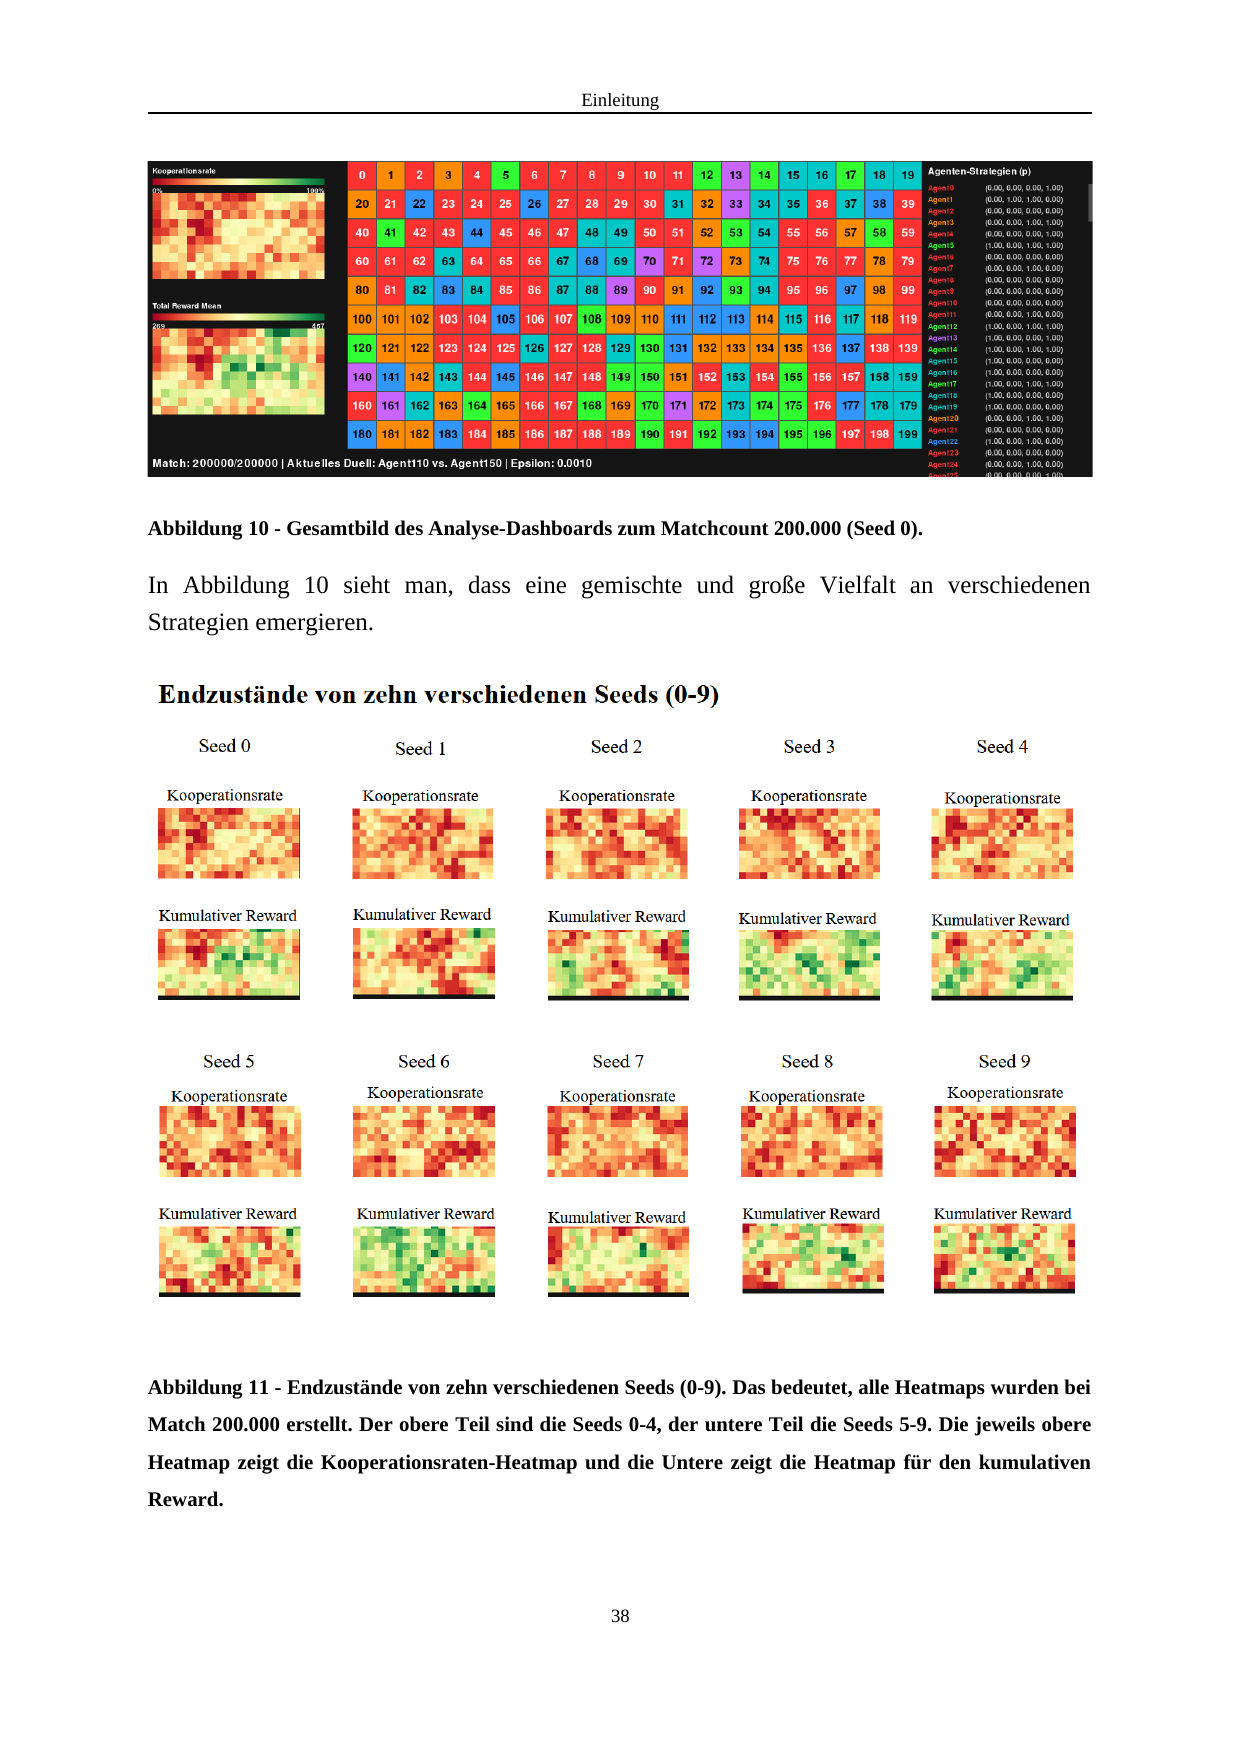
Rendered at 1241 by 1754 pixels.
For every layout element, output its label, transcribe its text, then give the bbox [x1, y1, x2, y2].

text Abbildung 11 - Endzustände von zehn verschiedenen Seeds (0-9). Das bedeutet, alle Heatmaps wurden bei Match 200.000 erstellt. Der obere Teil sind die Seeds 0-4, der untere Teil die Seeds 5-9. Die jeweils obere Heatmap zeigt die Kooperationsraten-Heatmap und die Untere zeigt die Heatmap für den kumulativen Reward. [148, 1371, 1092, 1515]
picture [147, 663, 1093, 1325]
text Abbildung 10 - Gesamtbild des Analyse-Dashboards zum Matchcount 200.000 (Seed 0). [148, 511, 1092, 544]
text In Abbildung 10 sieht man, dass eine gemischte und große Vielfalt an verschiedenen Strategien emergieren. [148, 568, 1092, 638]
picture [147, 161, 1093, 477]
